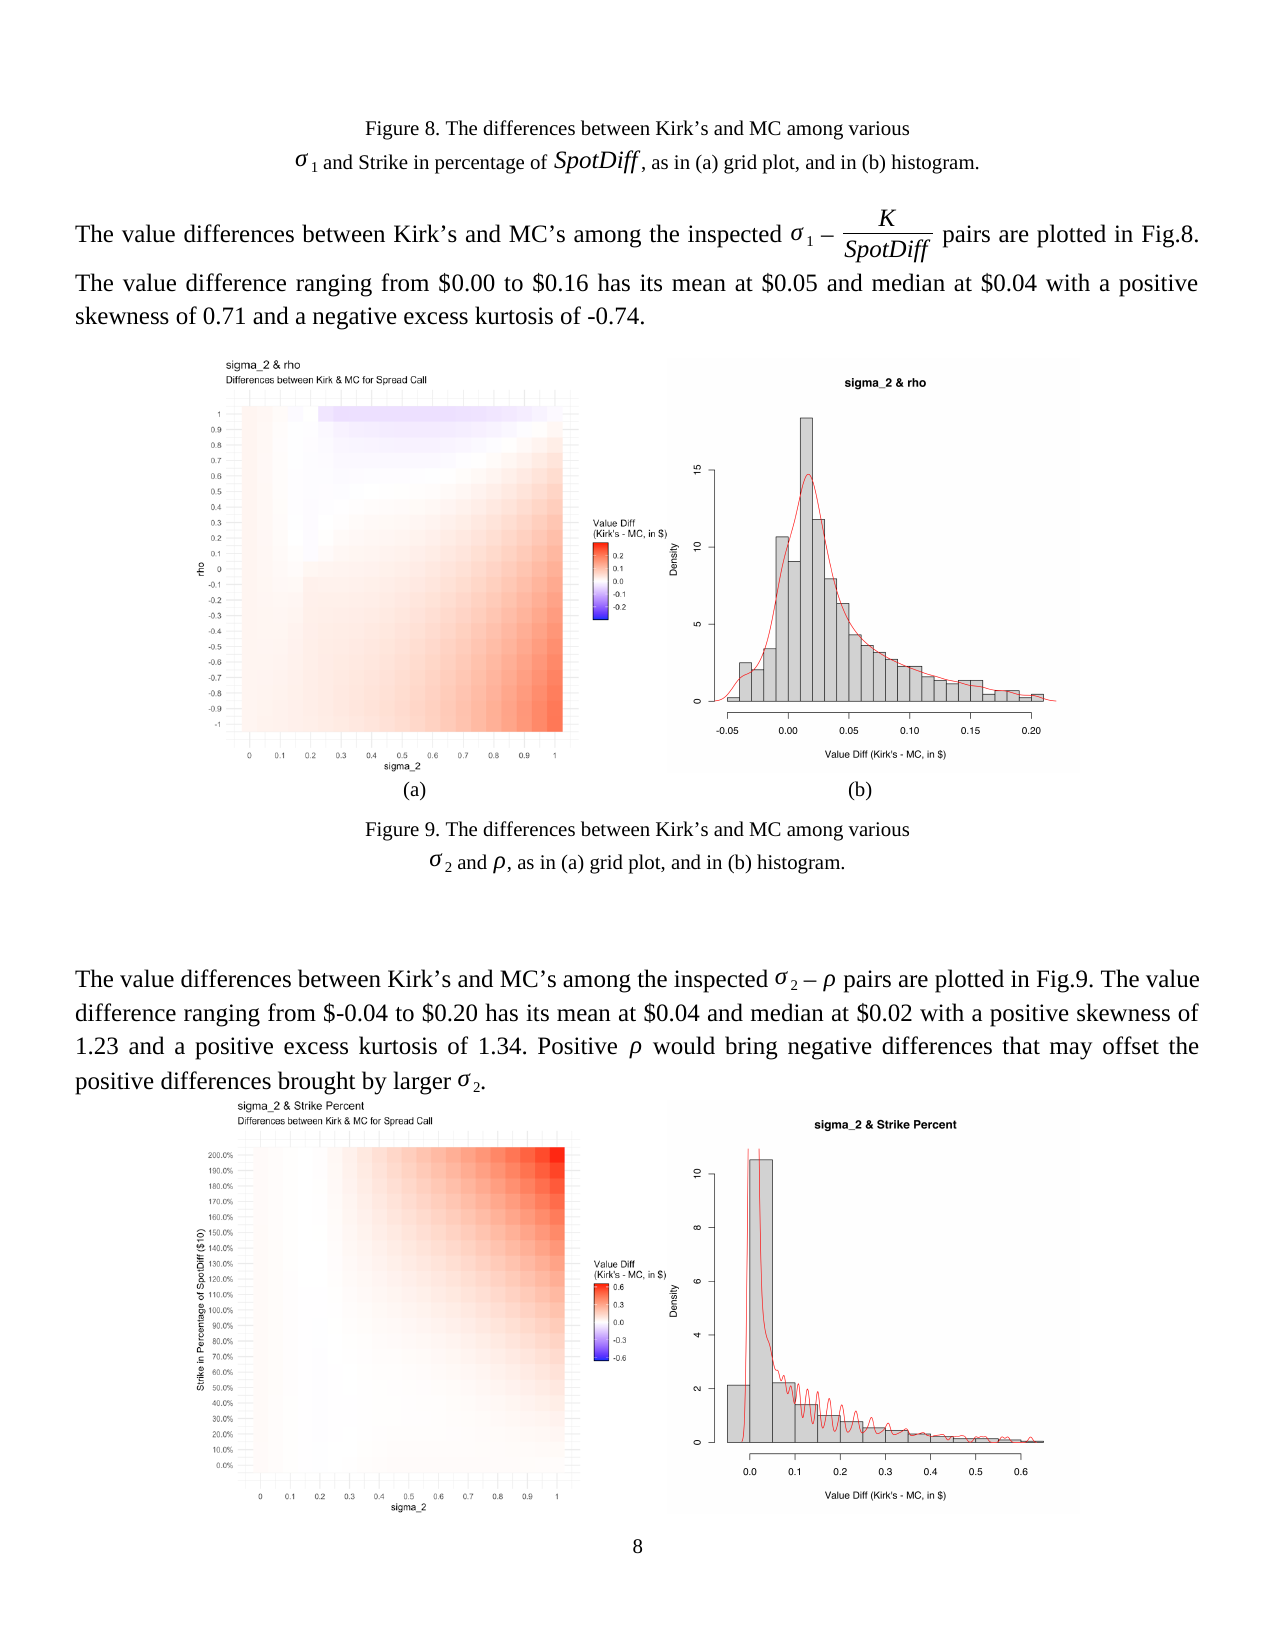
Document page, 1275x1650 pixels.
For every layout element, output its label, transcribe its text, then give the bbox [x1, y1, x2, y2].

text Figure 9. The differences between Kirk’s and MC among various and , as in (a) grid plot, and in (b) histogram. [75, 817, 1200, 876]
picture [194, 1100, 1081, 1514]
picture [194, 358, 1081, 773]
text The value differences between Kirk’s and MC’s among the inspected – pairs are plotted in Fig.8. The value difference ranging from $0.00 to $0.16 has its mean at $0.05 and median at $0.04 with a positive skewness of 0.71 and a negative excess kurtosis of -0.74. [75, 204, 1200, 329]
text (a) (b) [75, 776, 1200, 801]
text Figure 8. The differences between Kirk’s and MC among various and Strike in percentage of , as in (a) grid plot, and in (b) histogram. [75, 116, 1200, 176]
text The value differences between Kirk’s and MC’s among the inspected – pairs are plotted in Fig.9. The value difference ranging from $-0.04 to $0.20 has its mean at $0.04 and median at $0.02 with a positive skewness of 1.23 and a positive excess kurtosis of 1.34. Positive would bring negative differences that may offset the positive differences brought by larger . [75, 963, 1200, 1096]
